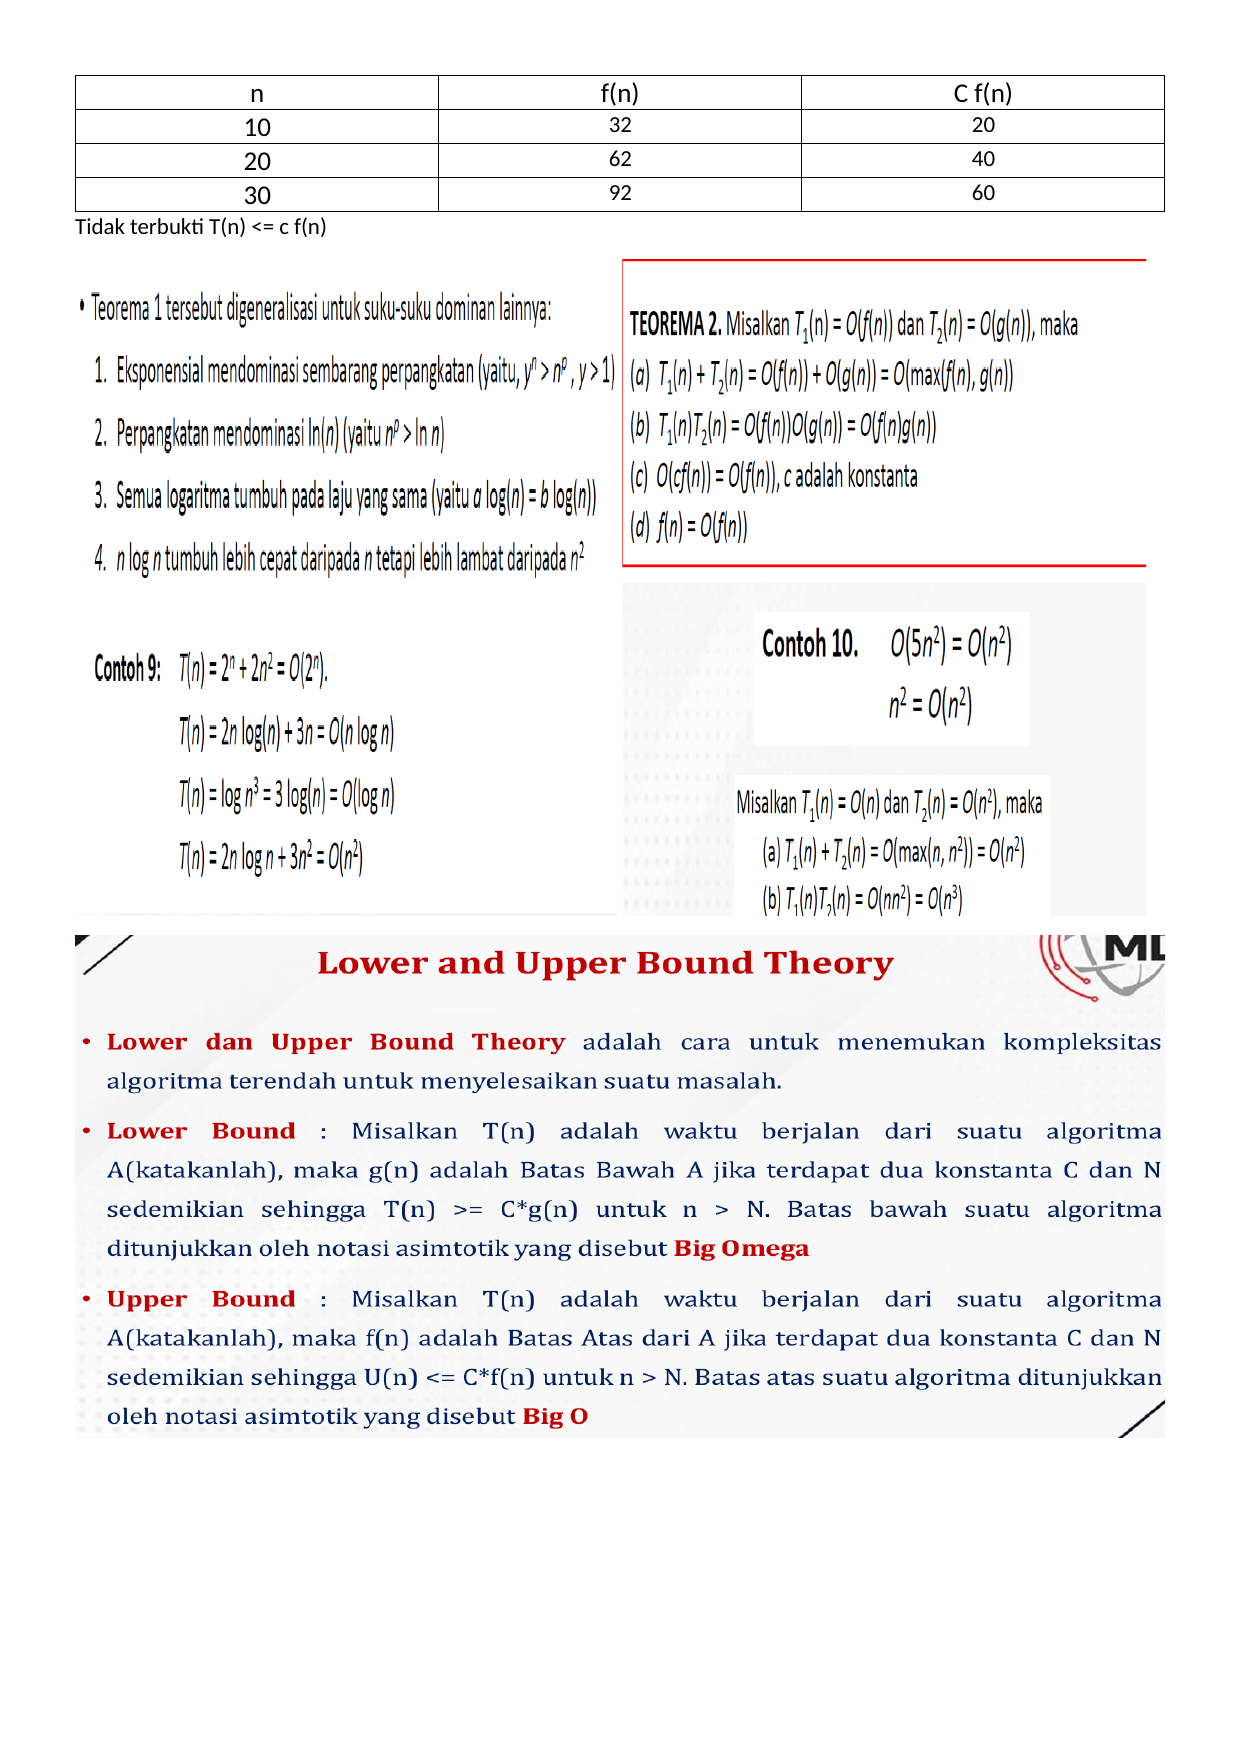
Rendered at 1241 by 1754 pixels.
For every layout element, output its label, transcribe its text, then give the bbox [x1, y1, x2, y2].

table_header f(n) [439, 76, 801, 109]
table_cell 32 [439, 110, 801, 143]
table_cell 30 [76, 178, 438, 211]
table_header n [76, 76, 438, 109]
table_cell 40 [802, 144, 1164, 177]
table_cell 10 [76, 110, 438, 143]
table_header C f(n) [802, 76, 1164, 109]
picture [622, 259, 1147, 916]
text Tidak terbukti T(n) <= c f(n) [75, 212, 1165, 240]
table_cell 60 [802, 178, 1164, 211]
table_cell 20 [76, 144, 438, 177]
picture [75, 278, 618, 916]
table_cell 92 [439, 178, 801, 211]
table_cell 62 [439, 144, 801, 177]
table_cell 20 [802, 110, 1164, 143]
picture [75, 935, 1166, 1438]
